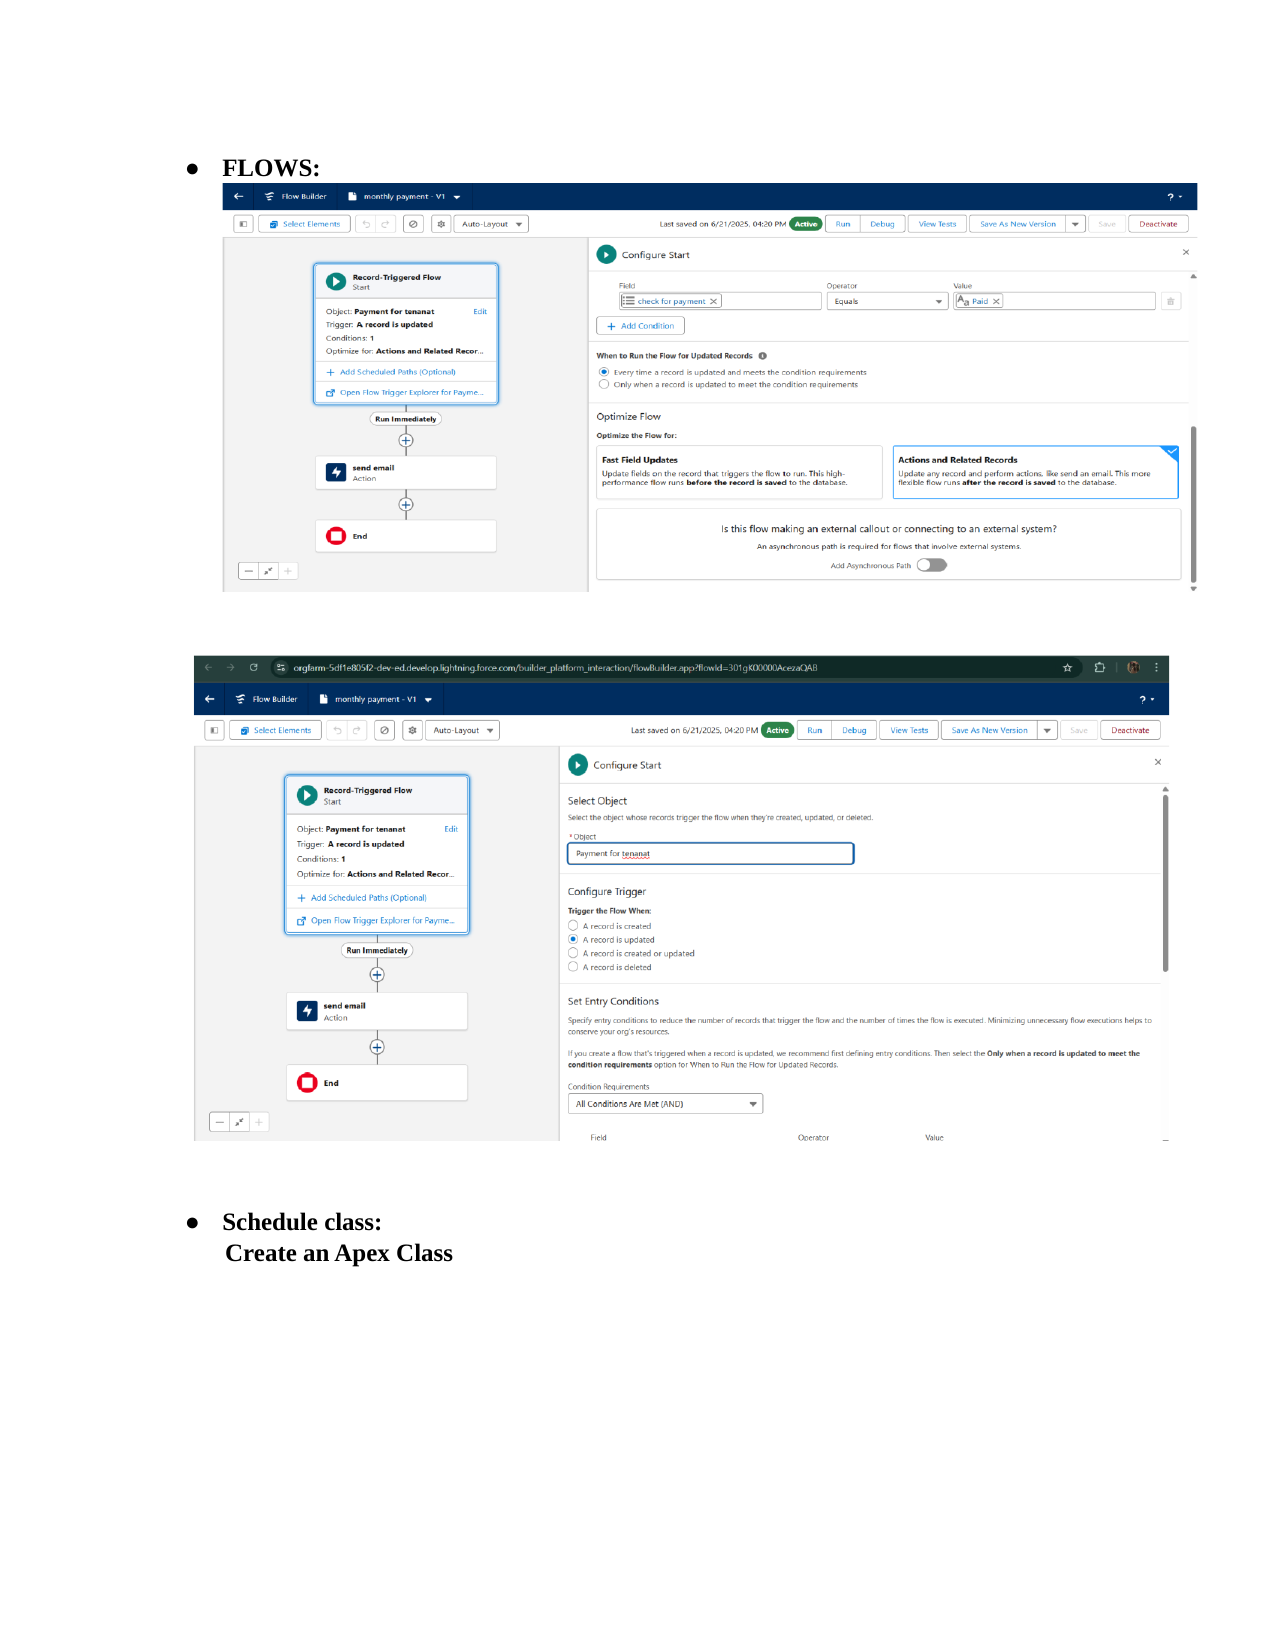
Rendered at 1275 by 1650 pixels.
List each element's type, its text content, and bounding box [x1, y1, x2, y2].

picture [222, 183, 1198, 592]
list Schedule class: [184, 1206, 1168, 1235]
picture [193, 655, 1170, 1141]
text Create an Apex Class [225, 1238, 1168, 1266]
